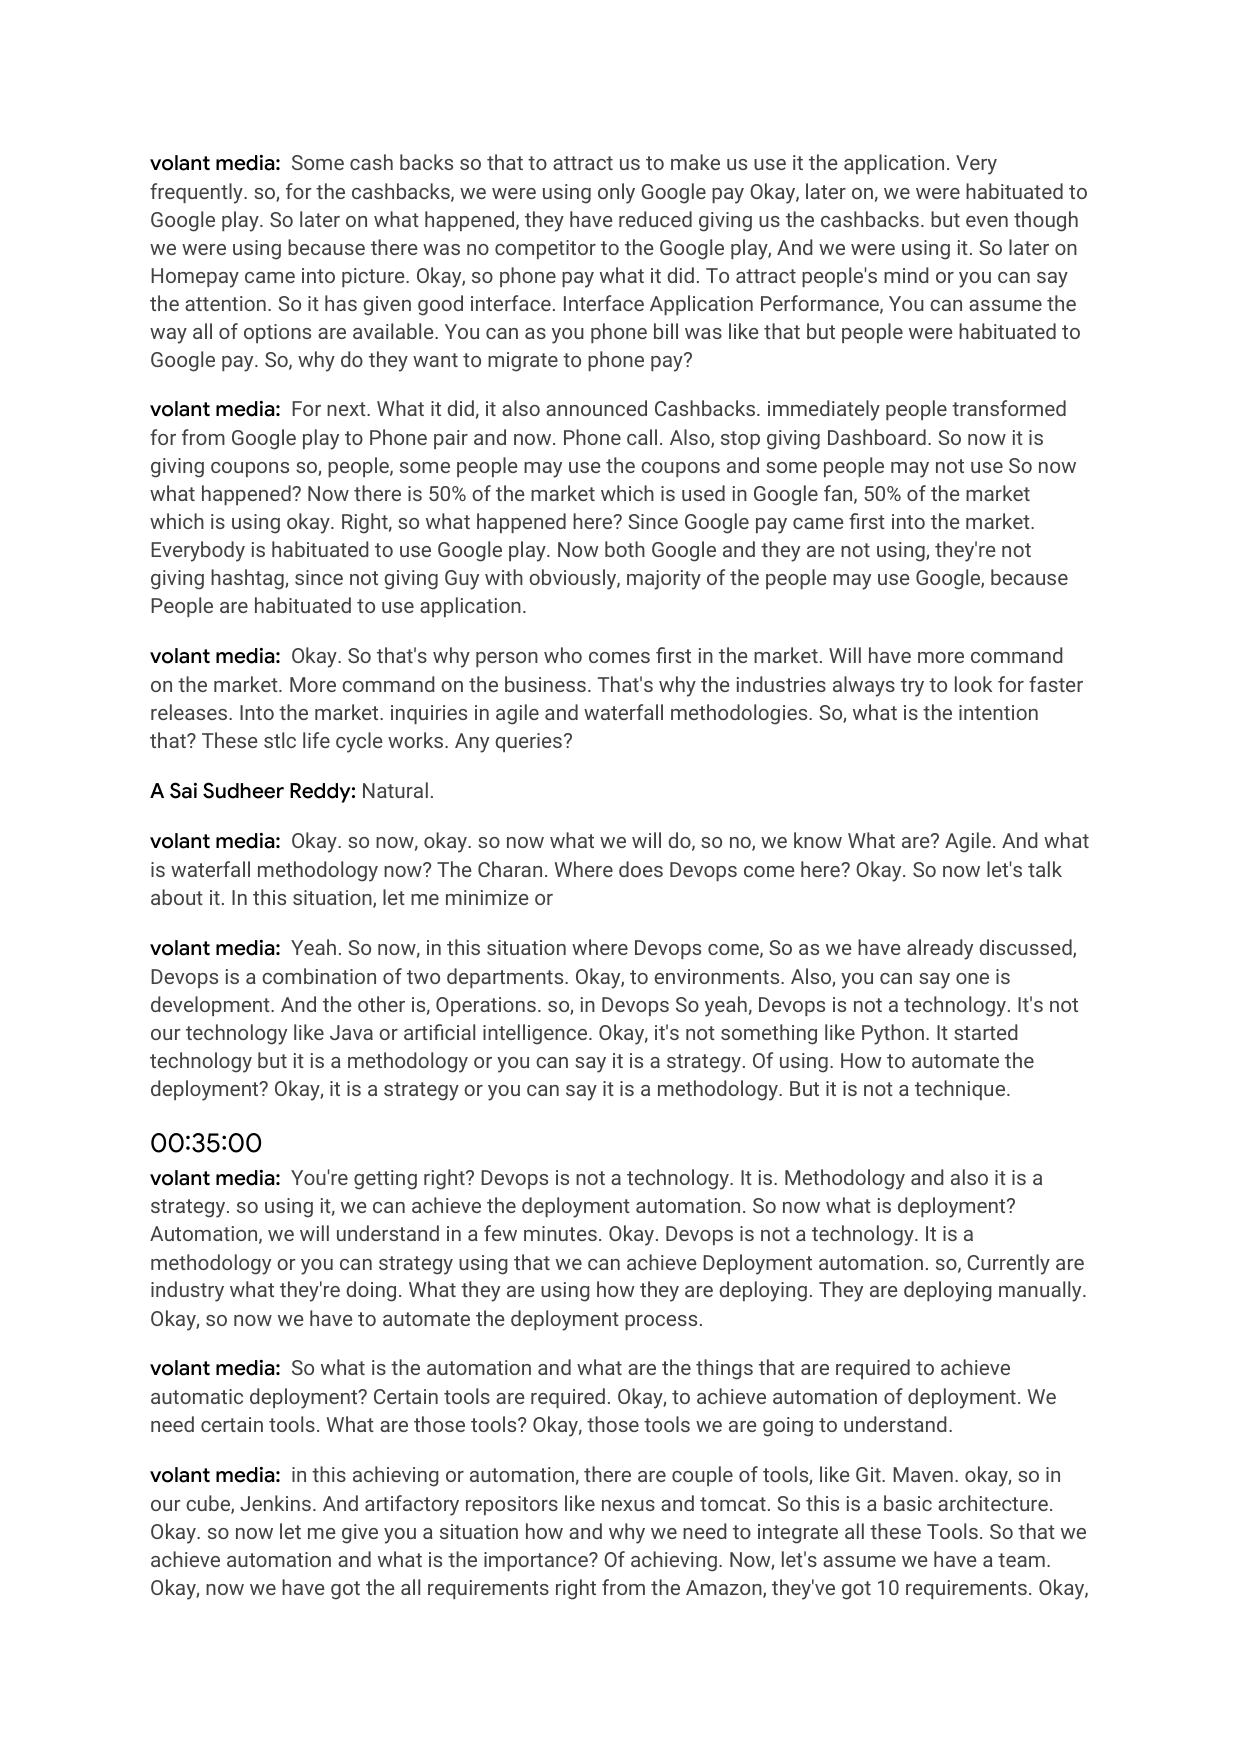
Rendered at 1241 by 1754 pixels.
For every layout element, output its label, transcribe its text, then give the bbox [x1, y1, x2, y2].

text volant media: You're getting right? Devops is not a technology. It is. Methodology and also it is a strategy. so using it, we can achieve the deployment automation. So now what is deployment? Automation, we will understand in a few minutes. Okay. Devops is not a technology. It is a methodology or you can strategy using that we can achieve Deployment automation. so, Currently are industry what they're doing. What they are using how they are deploying. They are deploying manually. Okay, so now we have to automate the deployment process. [150, 1165, 1090, 1331]
text A Sai Sudheer Reddy: Natural. [150, 778, 1090, 804]
text volant media: Yeah. So now, in this situation where Devops come, So as we have already discussed, Devops is a combination of two departments. Okay, to environments. Also, you can say one is development. And the other is, Operations. so, in Devops So yeah, Devops is not a technology. It's not our technology like Java or artificial intelligence. Okay, it's not something like Python. It started technology but it is a methodology or you can say it is a strategy. Of using. How to automate the deployment? Okay, it is a strategy or you can say it is a methodology. But it is not a technique. [150, 935, 1090, 1101]
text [150, 1462, 1090, 1600]
text volant media: Okay. so now, okay. so now what we will do, so no, we know What are? Agile. And what is waterfall methodology now? The Charan. Where does Devops come here? Okay. So now let's talk about it. In this situation, let me minimize or [150, 829, 1090, 911]
text volant media: So what is the automation and what are the things that are required to achieve automatic deployment? Certain tools are required. Okay, to achieve automation of deployment. We need certain tools. What are those tools? Okay, those tools we are going to understand. [150, 1355, 1090, 1437]
text volant media: Some cash backs so that to attract us to make us use it the application. Very frequently. so, for the cashbacks, we were using only Google pay Okay, later on, we were habituated to Google play. So later on what happened, they have reduced giving us the cashbacks. but even though we were using because there was no competitor to the Google play, And we were using it. So later on Homepay came into picture. Okay, so phone pay what it did. To attract people's mind or you can say the attention. So it has given good interface. Interface Application Performance, You can assume the way all of options are available. You can as you phone bill was like that but people were habituated to Google pay. So, why do they want to migrate to phone pay? [150, 150, 1090, 372]
text volant media: For next. What it did, it also announced Cashbacks. immediately people transformed for from Google play to Phone pair and now. Phone call. Also, stop giving Dashboard. So now it is giving coupons so, people, some people may use the coupons and some people may not use So now what happened? Now there is 50% of the market which is used in Google fan, 50% of the market which is using okay. Right, so what happened here? Since Google pay came first into the market. Everybody is habituated to use Google play. Now both Google and they are not using, they're not giving hashtag, since not giving Guy with obviously, majority of the people may use Google, because People are habituated to use application. [150, 397, 1090, 619]
text 00:35:00 [150, 1126, 1090, 1160]
text volant media: Okay. So that's why person who comes first in the market. Will have more command on the market. More command on the business. That's why the industries always try to look for faster releases. Into the market. inquiries in agile and waterfall methodologies. So, what is the intention that? These stlc life cycle works. Any queries? [150, 643, 1090, 753]
